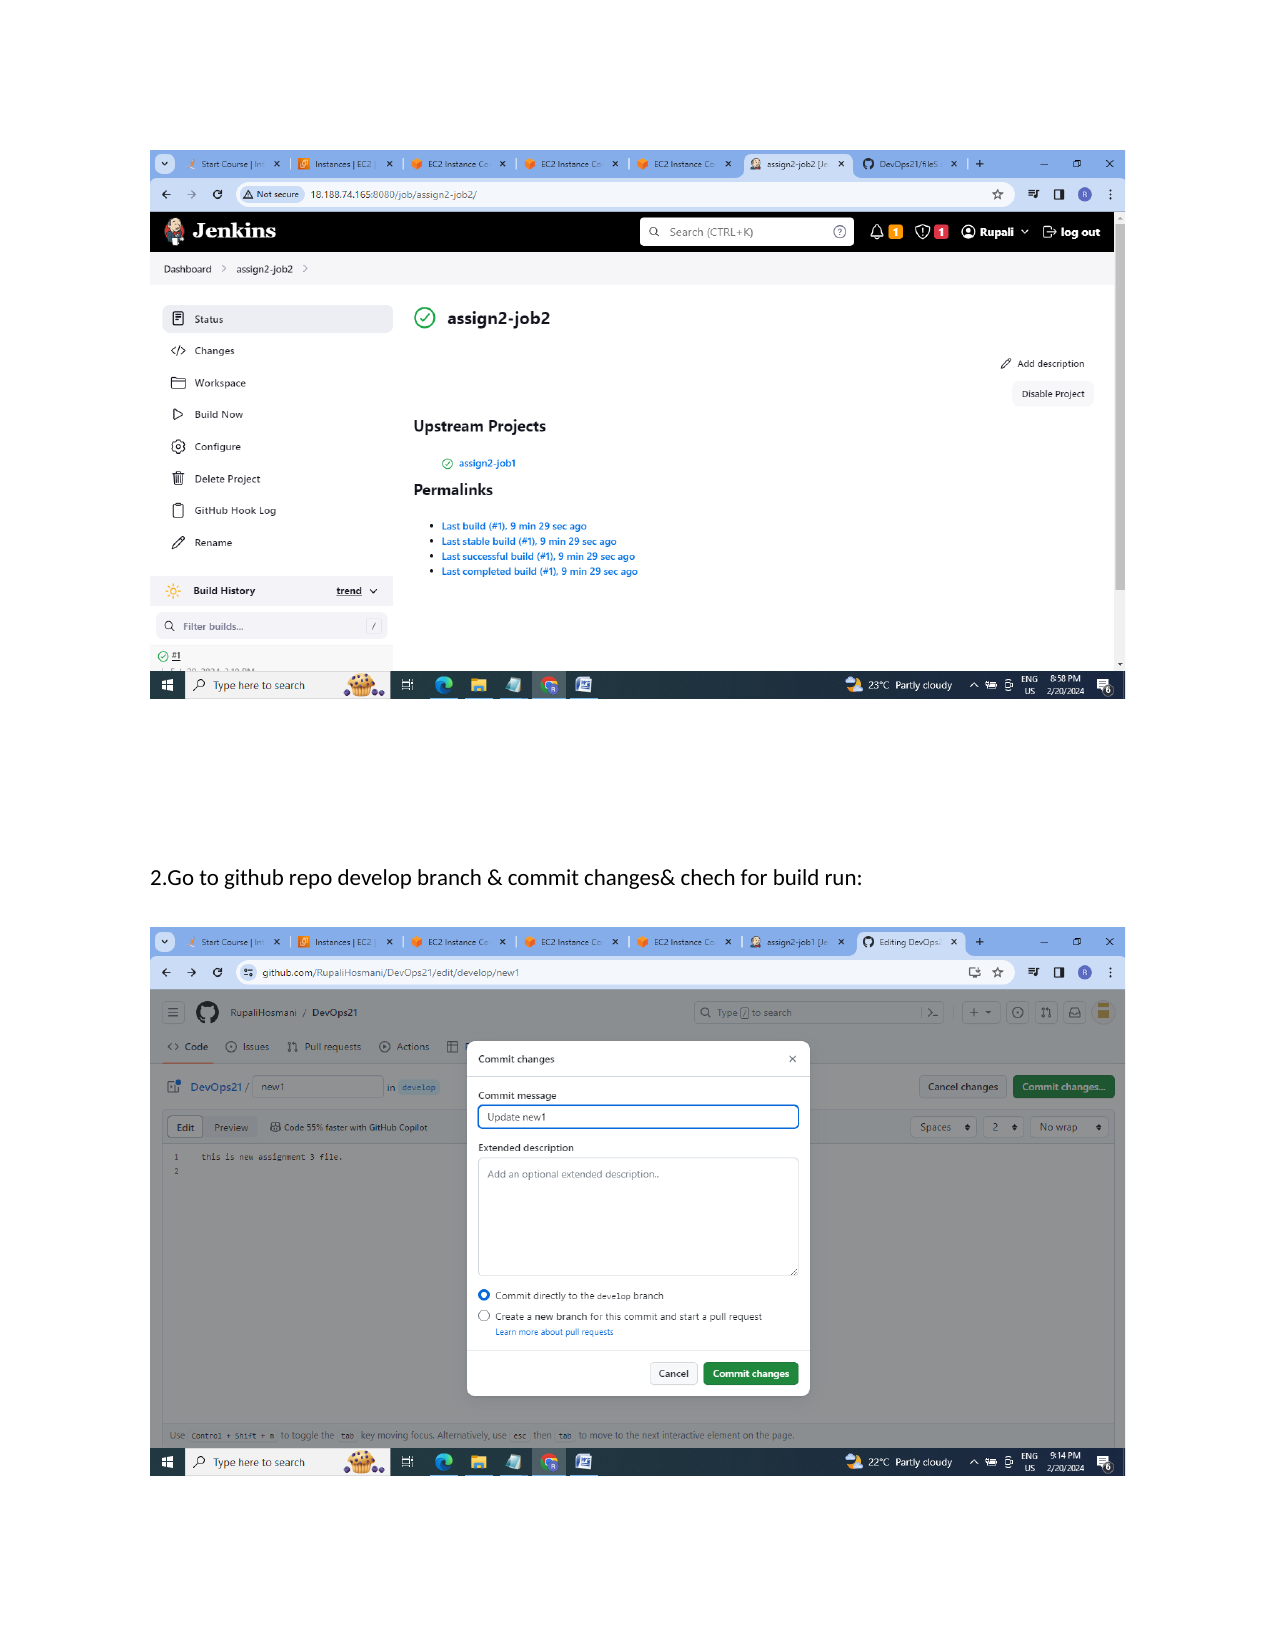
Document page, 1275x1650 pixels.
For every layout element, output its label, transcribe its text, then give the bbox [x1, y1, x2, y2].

picture [150, 150, 1125, 699]
picture [150, 927, 1125, 1476]
text 2.Go to github repo develop branch & commit changes& chech for build run: [150, 863, 1125, 891]
